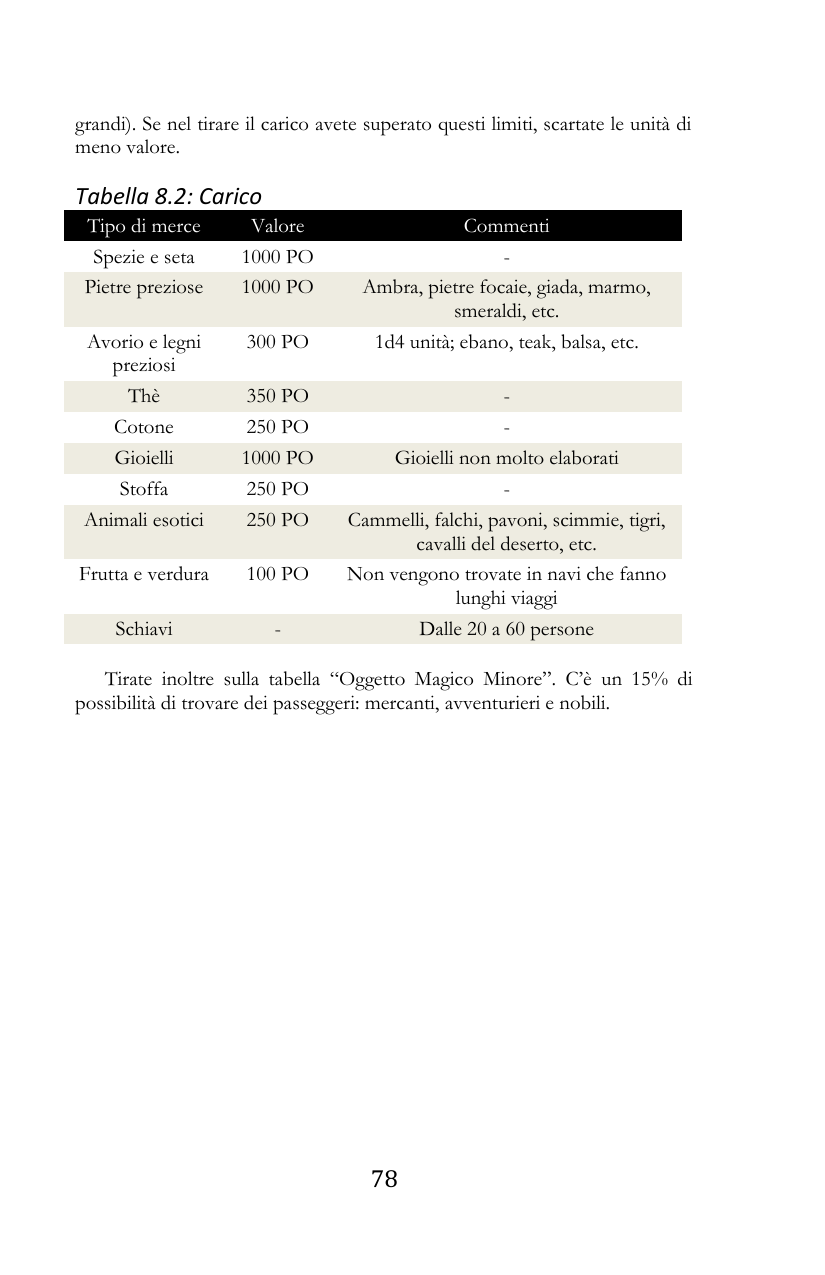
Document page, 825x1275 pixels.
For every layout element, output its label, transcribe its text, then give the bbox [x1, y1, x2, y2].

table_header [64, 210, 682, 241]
subtitle Tabella 8.2: Carico [75, 180, 693, 210]
text Tirate inoltre sulla tabella “Oggetto Magico Minore”. C’è un 15% di possibilità di trovare dei passeggeri: mercanti, avventurieri e nobili. [75, 668, 693, 715]
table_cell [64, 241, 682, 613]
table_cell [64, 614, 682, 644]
